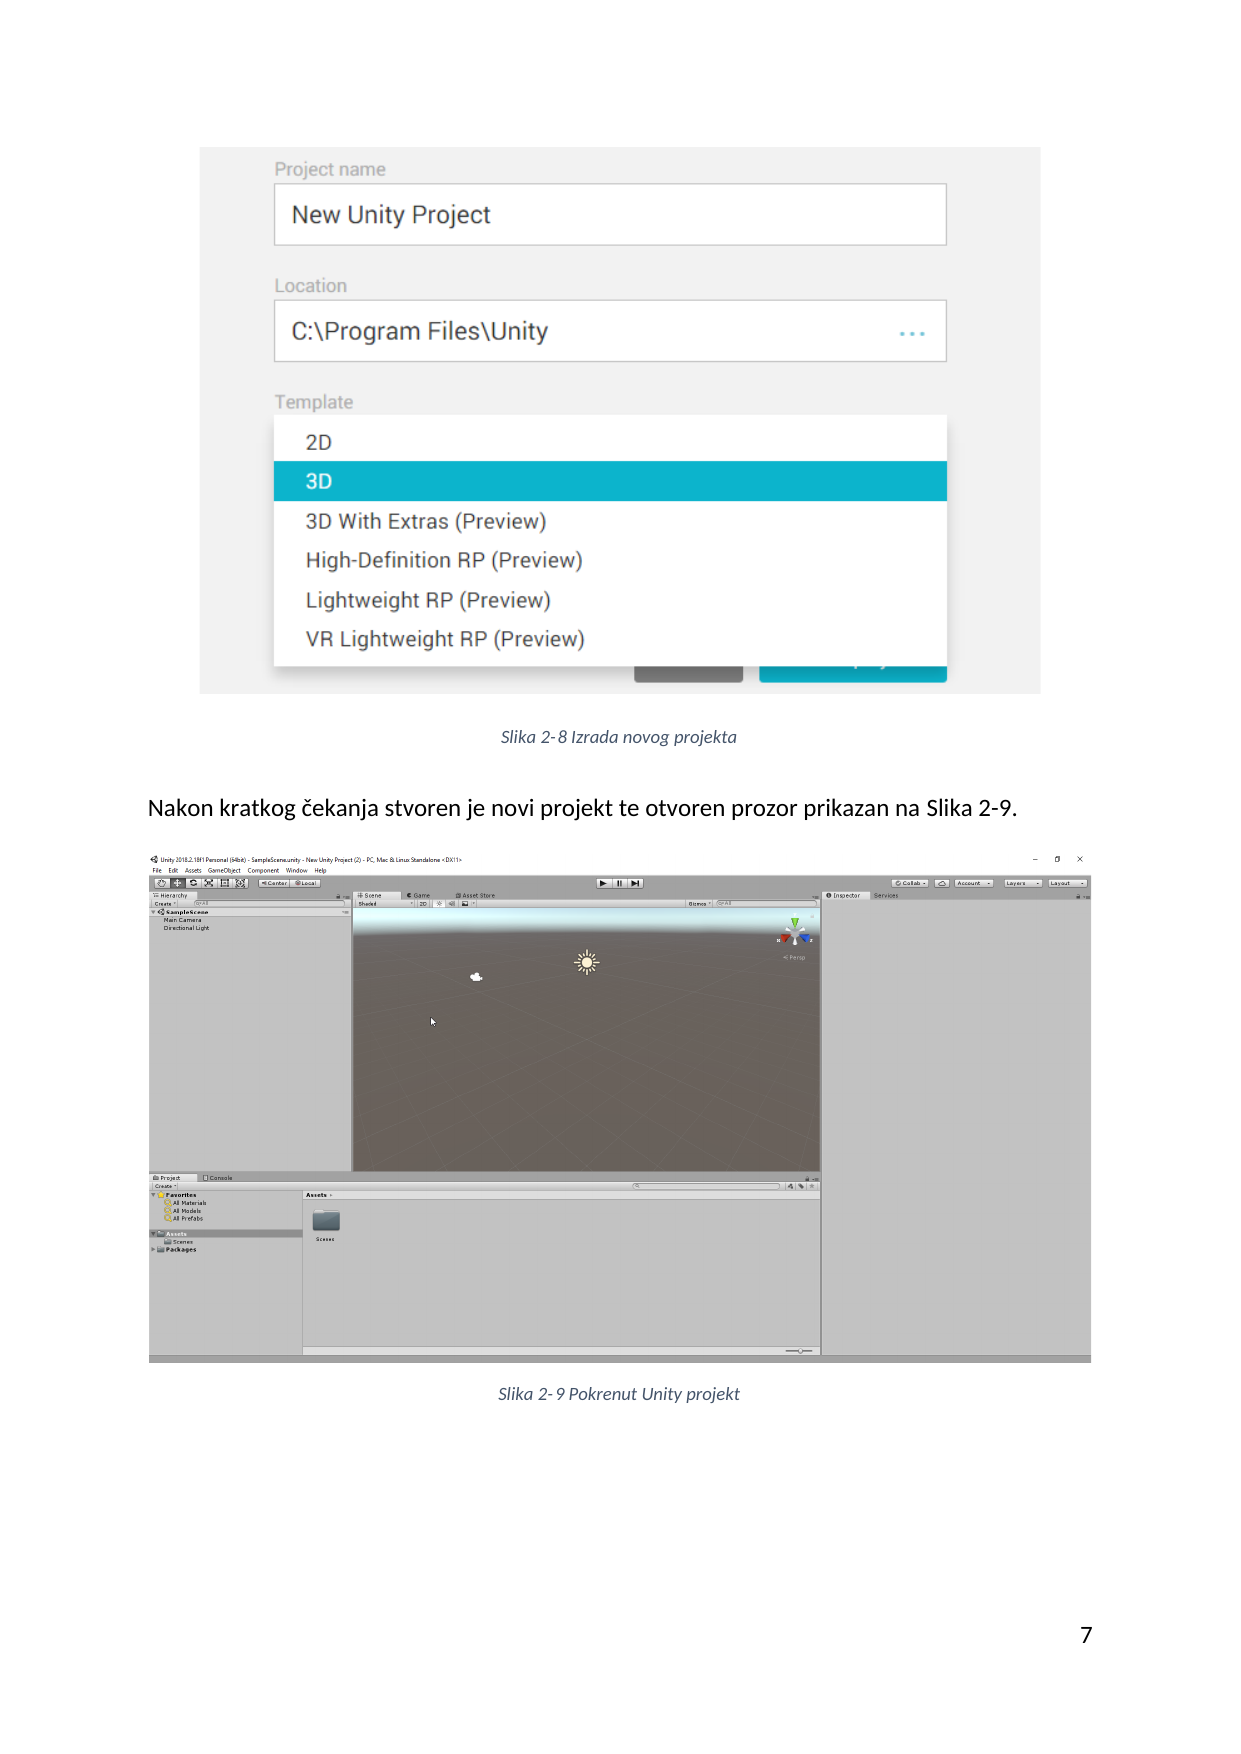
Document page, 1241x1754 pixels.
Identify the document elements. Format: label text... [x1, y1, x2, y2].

text Slika 2-9 Pokrenut Unity projekt [148, 1382, 1093, 1404]
picture [149, 854, 1092, 1363]
picture [199, 147, 1041, 694]
text Nakon kratkog čekanja stvoren je novi projekt te otvoren prozor prikazan na Slika 2-9. [148, 792, 1093, 823]
text Slika 2-8 Izrada novog projekta [148, 726, 1093, 772]
